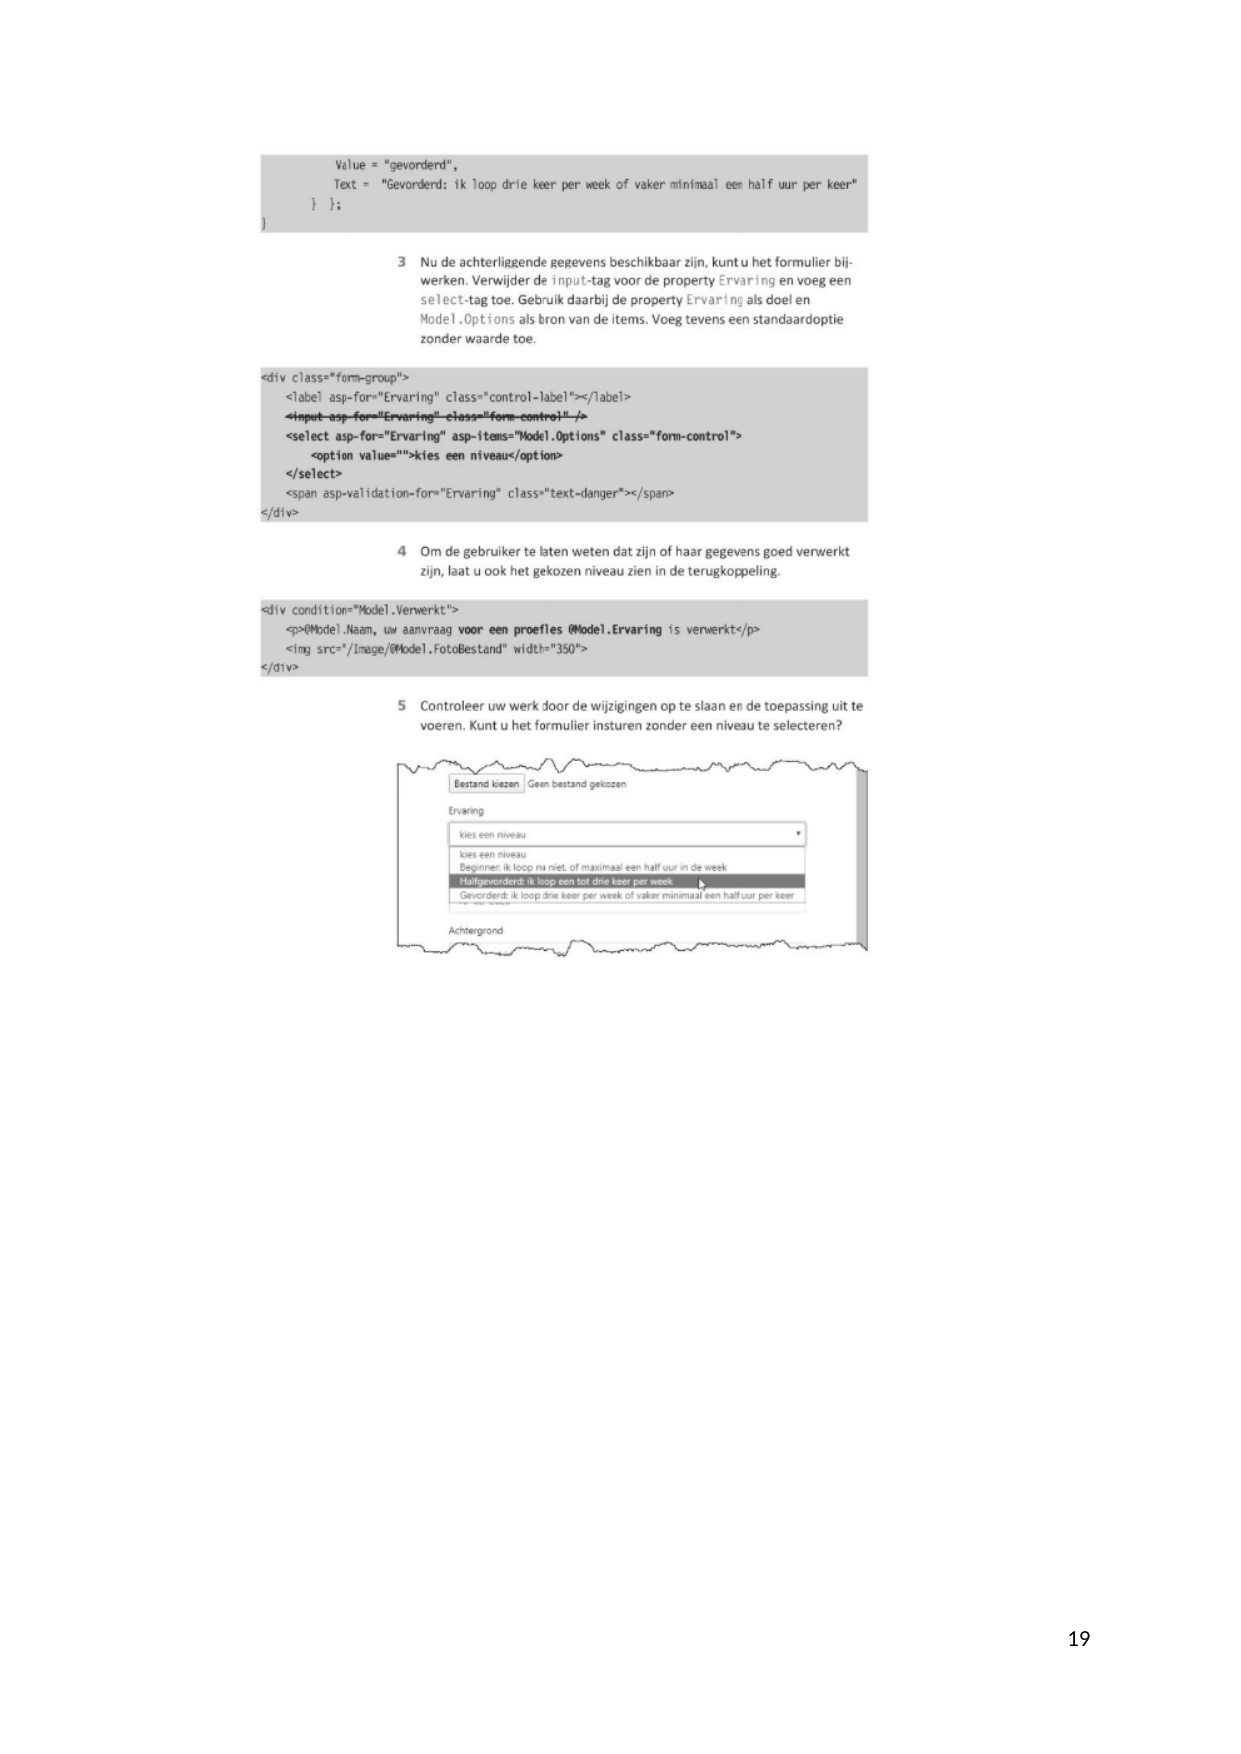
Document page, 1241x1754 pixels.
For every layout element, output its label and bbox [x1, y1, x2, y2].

picture [150, 150, 918, 960]
